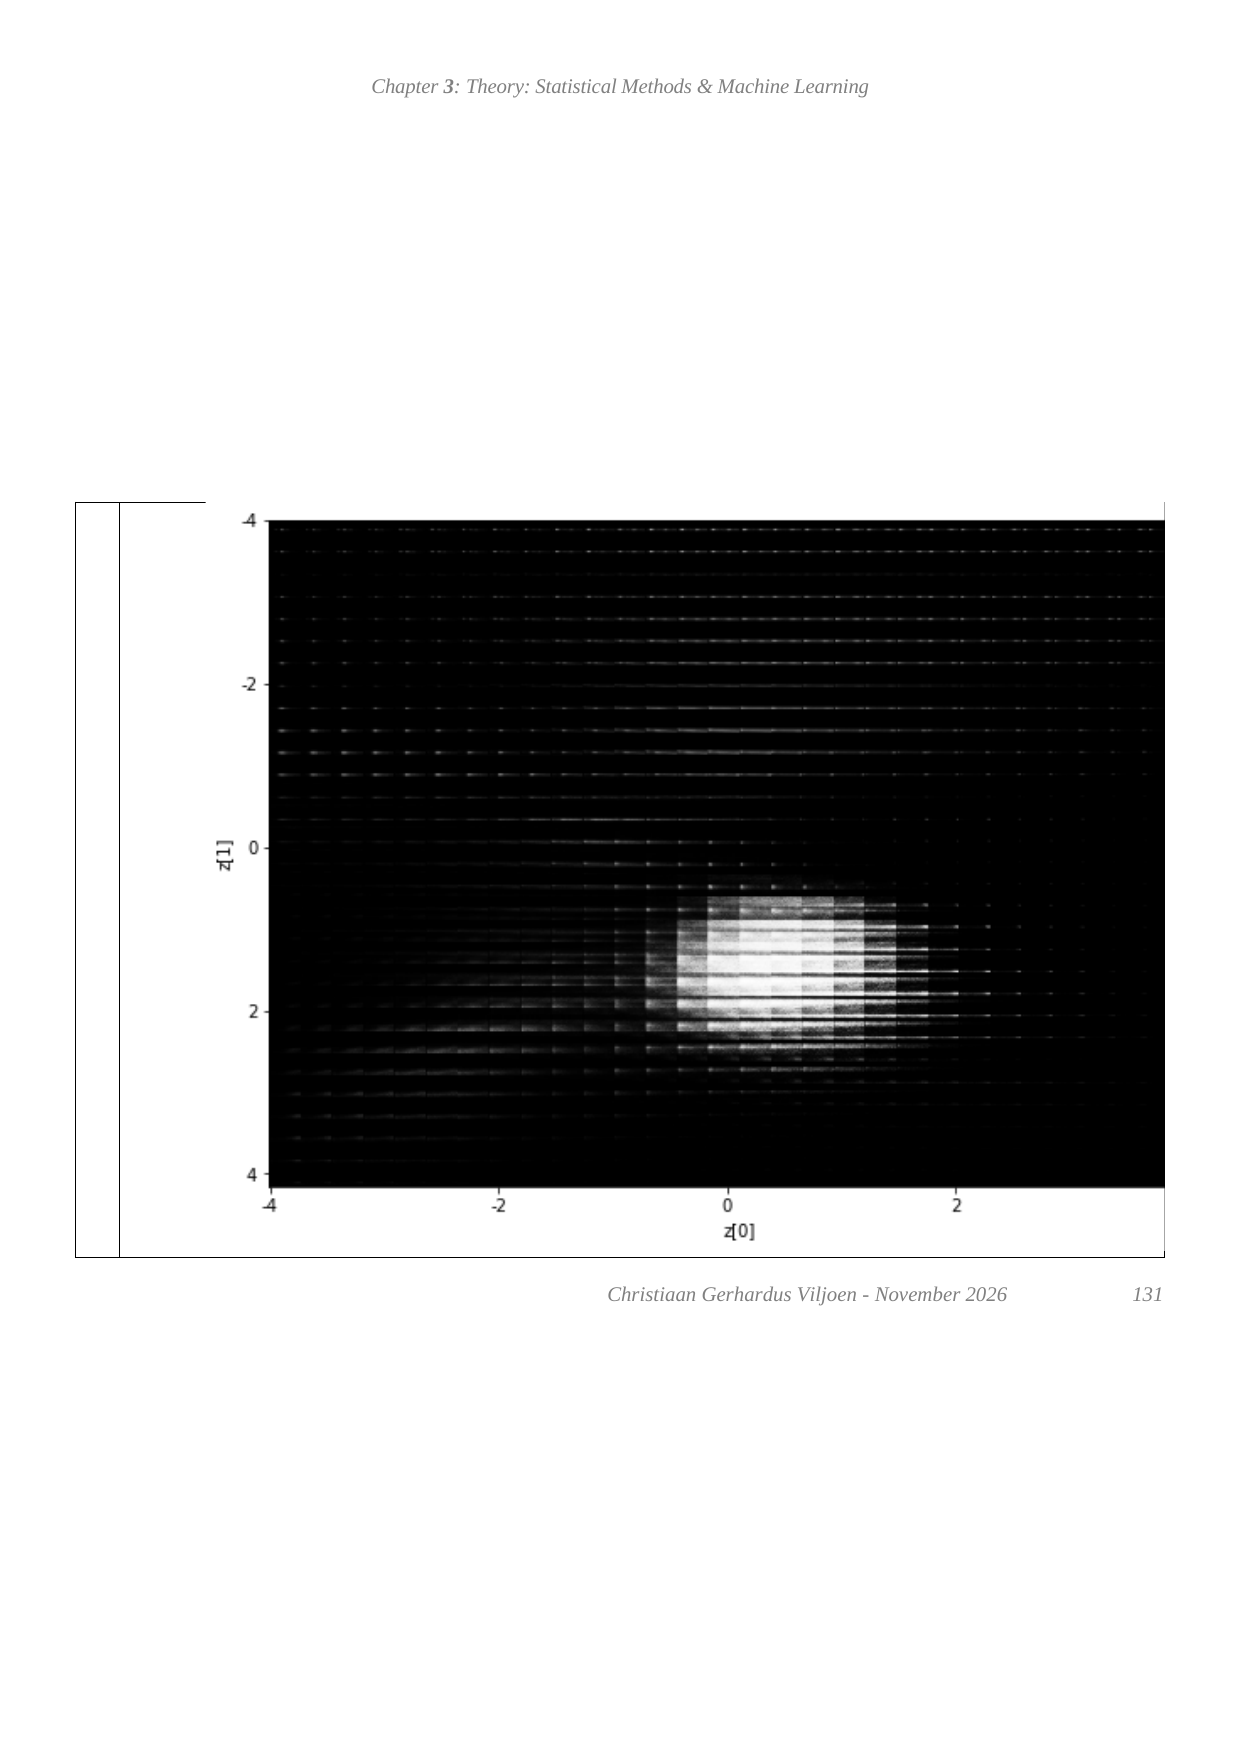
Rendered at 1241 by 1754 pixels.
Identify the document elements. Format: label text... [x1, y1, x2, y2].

table_cell [120, 503, 1164, 1257]
picture [205, 502, 1165, 1251]
table_cell b [76, 503, 119, 1257]
